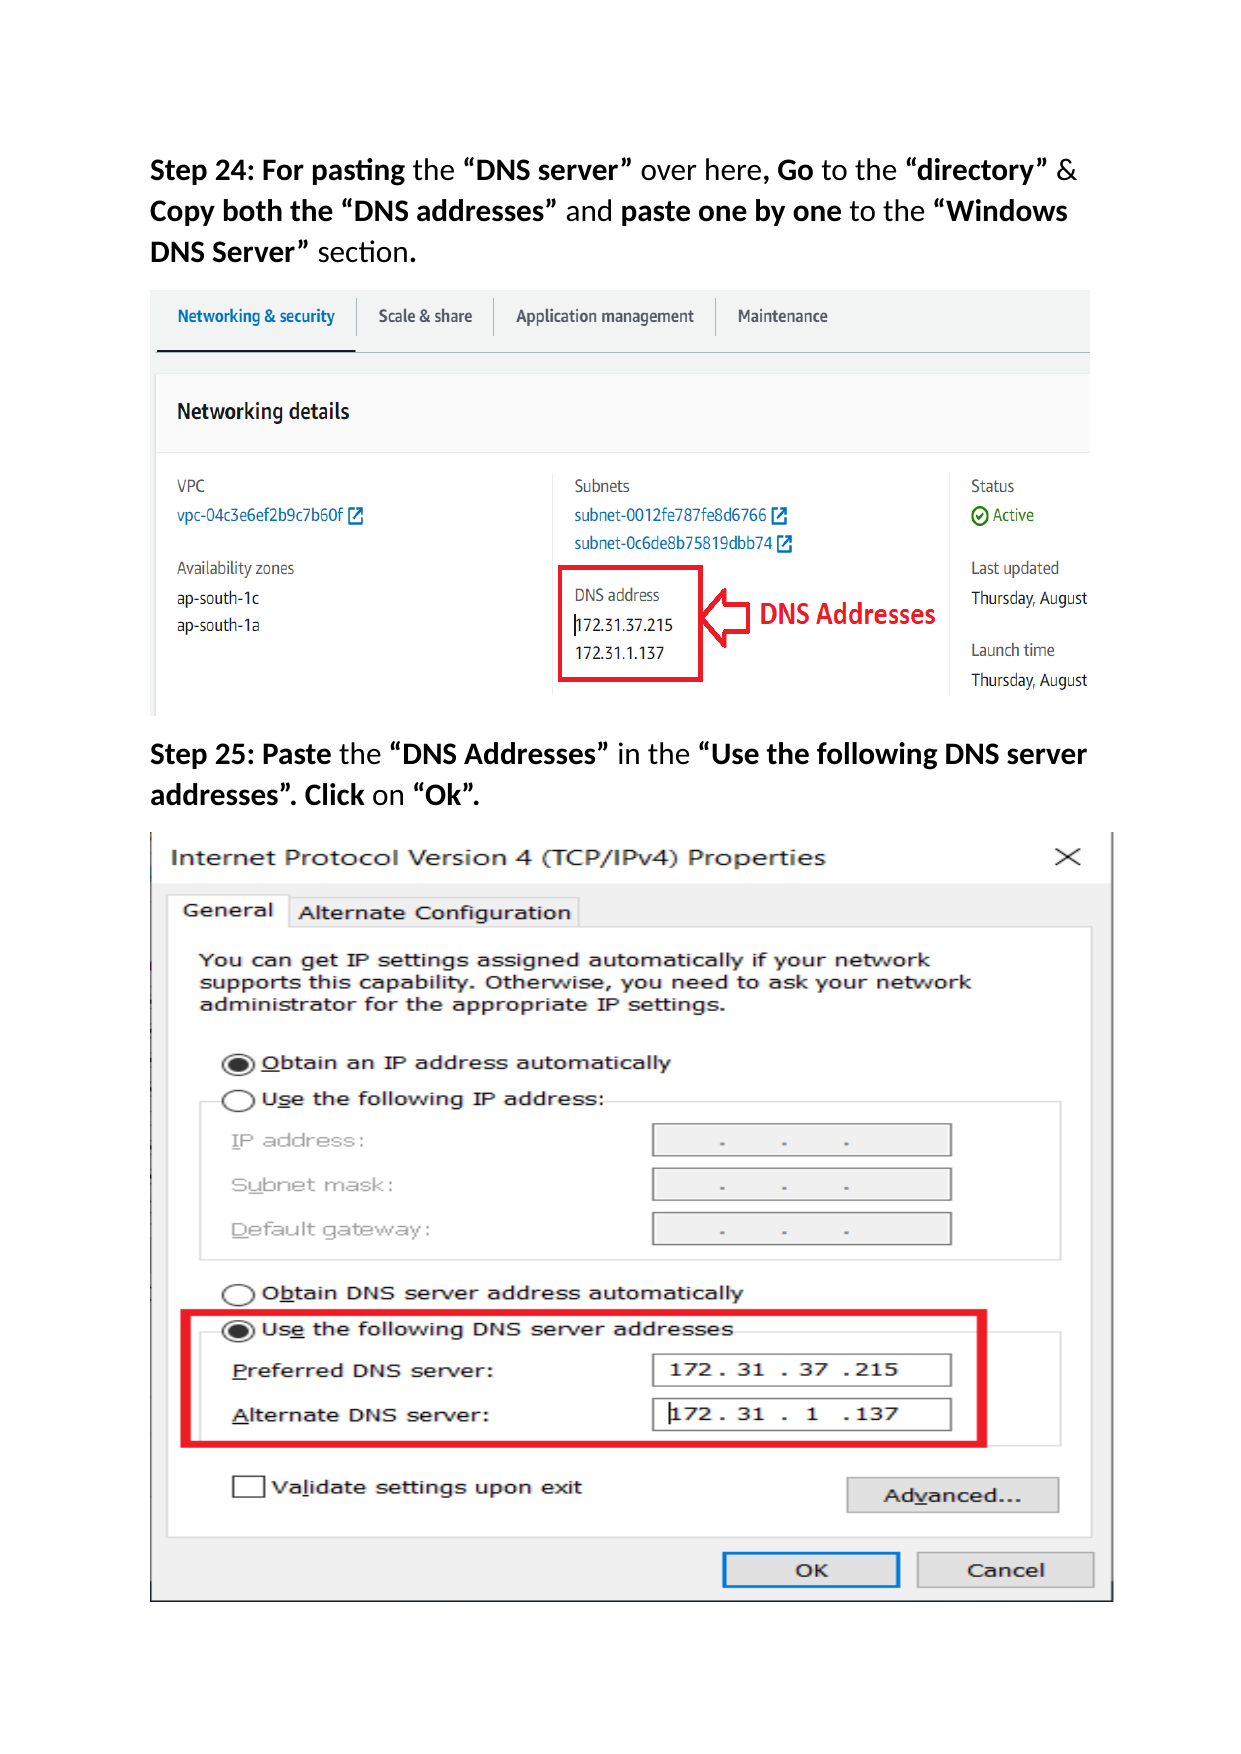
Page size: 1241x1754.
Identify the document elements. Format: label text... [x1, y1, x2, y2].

text Step 25: Paste the “DNS Addresses” in the “Use the following DNS server addresses”. Click on “Ok”. [150, 734, 1090, 813]
picture [150, 832, 1118, 1602]
text Step 24: For pasting the “DNS server” over here, Go to the “directory” & Copy both the “DNS addresses” and paste one by one to the “Windows DNS Server” section. [150, 150, 1090, 270]
picture [150, 290, 1091, 716]
